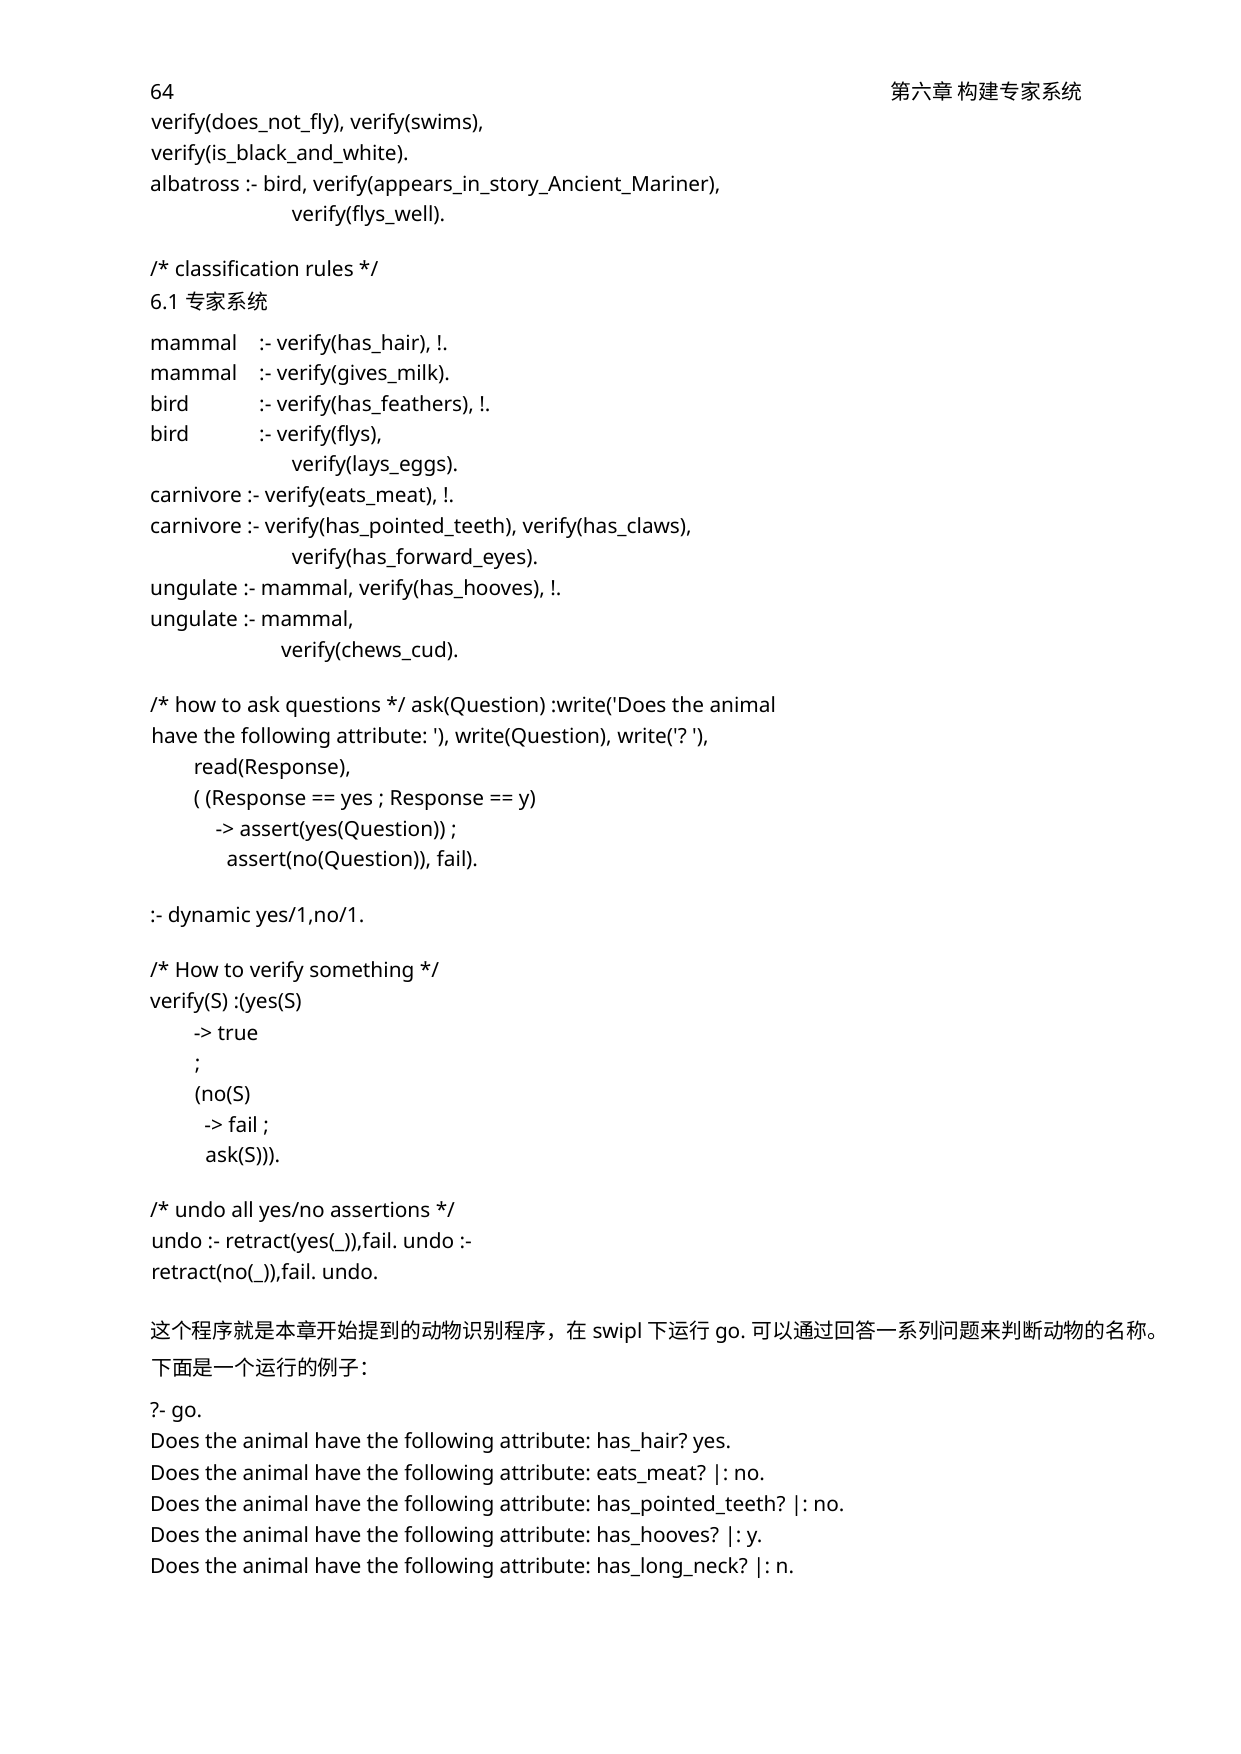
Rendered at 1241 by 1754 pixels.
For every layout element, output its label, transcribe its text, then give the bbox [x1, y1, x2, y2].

text -> true ; (no(S) [193, 1018, 259, 1107]
text Does the animal have the following attribute: has_hooves? |: y. [150, 1520, 1162, 1548]
text Does the animal have the following attribute: eats_meat? |: no. [150, 1458, 1162, 1486]
text -> fail ; ask(S))). [204, 1110, 303, 1169]
text Does the animal have the following attribute: has_long_neck? |: n. [150, 1551, 1162, 1579]
text 这个程序就是本章开始提到的动物识别程序，在 swipl 下运行 go. 可以通过回答一系列问题来判断动物的名称。下面是一个运行的例子： [150, 1314, 1162, 1382]
text carnivore :- verify(eats_meat), !. [150, 480, 1162, 509]
text verify(chews_cud). [281, 635, 1162, 664]
text ( (Response == yes ; Response == y) [193, 783, 1162, 811]
text /* How to verify something */ [150, 956, 1162, 984]
text albatross :- bird, verify(appears_in_story_Ancient_Mariner), verify(flys_well). [150, 169, 793, 228]
text /* undo all yes/no assertions */ undo :- retract(yes(_)),fail. undo :- retract(no(_)),fail. undo. [150, 1196, 509, 1285]
text /* classification rules */ [150, 254, 1162, 283]
text read(Response), [193, 752, 1162, 780]
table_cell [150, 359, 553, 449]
text ungulate :- mammal, verify(has_hooves), !. [150, 573, 564, 602]
text :- dynamic yes/1,no/1. [150, 900, 1162, 929]
text Does the animal have the following attribute: has_hair? yes. [150, 1427, 1162, 1455]
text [150, 107, 564, 166]
text ungulate :- mammal, [150, 604, 1162, 633]
text 6.1 专家系统 [150, 286, 1162, 316]
text carnivore :- verify(has_pointed_teeth), verify(has_claws), verify(has_forward_eyes). [150, 511, 760, 571]
text ?- go. [150, 1396, 1162, 1424]
text verify(lays_eggs). [292, 449, 1162, 478]
text verify(S) :(yes(S) [150, 987, 357, 1015]
text Does the animal have the following attribute: has_pointed_teeth? |: no. [150, 1489, 1162, 1517]
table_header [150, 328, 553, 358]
text -> assert(yes(Question)) ; assert(no(Question)), fail). [215, 814, 531, 873]
text /* how to ask questions */ ask(Question) :write('Does the animal have the following attribute: '), write(Question), write('? '), [150, 690, 804, 749]
